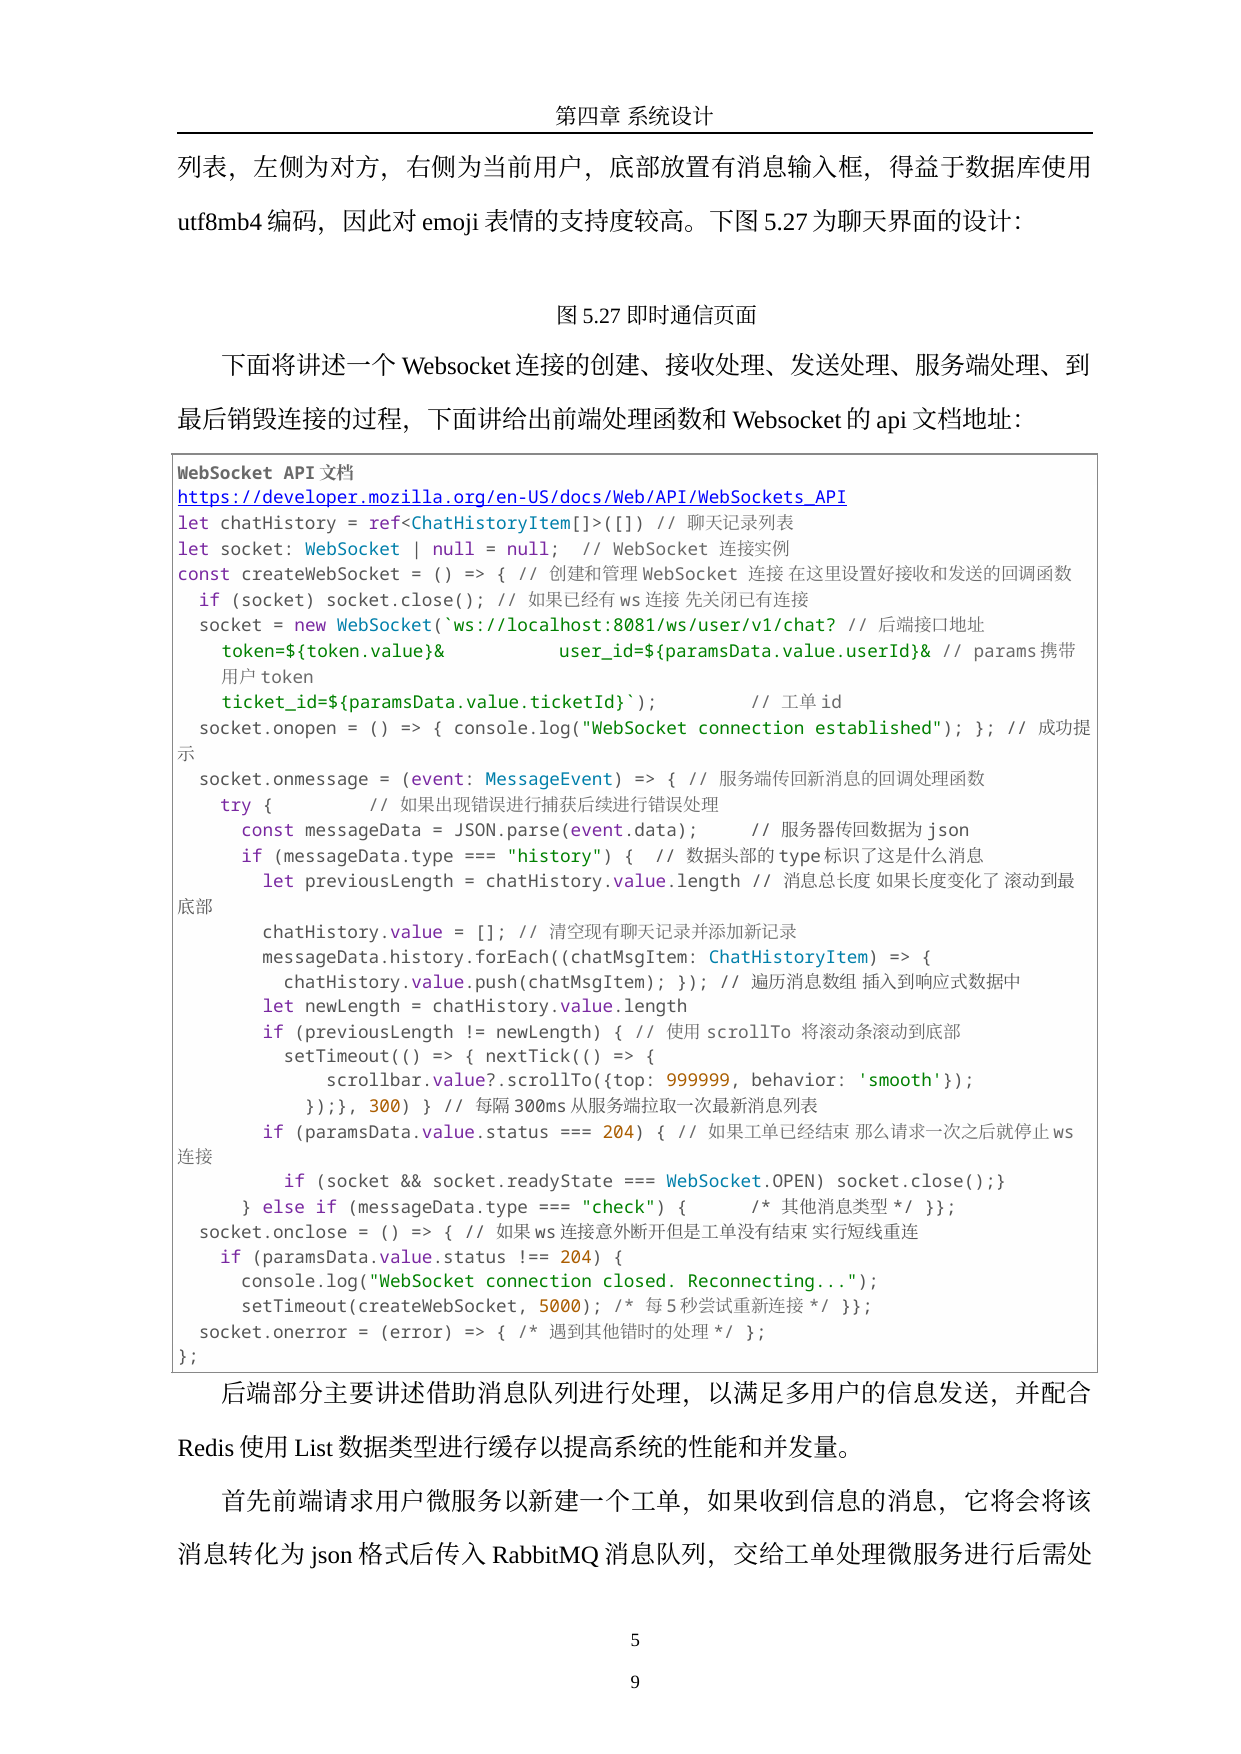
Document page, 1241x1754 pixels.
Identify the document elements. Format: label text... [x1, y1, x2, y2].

text if (paramsData.value.status !== 204) { [177, 1244, 1093, 1268]
text setTimeout(() => { nextTick(() => { [177, 1044, 1093, 1068]
text 图5.27 即时通信页面 [177, 298, 1093, 330]
text if (messageData.type === "history") { // 数据头部的type标识了这是什么消息 [177, 842, 1093, 867]
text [177, 148, 1093, 237]
text https://developer.mozilla.org/en-US/docs/Web/API/WebSockets_API [177, 485, 1093, 509]
text });}, 300) } // 每隔300ms从服务端拉取一次最新消息列表 [177, 1092, 1093, 1118]
text } else if (messageData.type === "check") { /* 其他消息类型 */ }}; [177, 1193, 1093, 1218]
text if (paramsData.value.status === 204) { // 如果工单已经结束 那么请求一次之后就停止ws连接 [177, 1118, 1093, 1169]
text scrollbar.value?.scrollTo({top: 999999, behavior: 'smooth'}); [177, 1068, 1093, 1092]
text if (socket && socket.readyState === WebSocket.OPEN) socket.close();} [177, 1169, 1093, 1193]
text 后端部分主要讲述借助消息队列进行处理，以满足多用户的信息发送，并配合Redis使用List数据类型进行缓存以提高系统的性能和并发量。 [177, 1373, 1093, 1463]
text try { // 如果出现错误进行捕获后续进行错误处理 [177, 791, 1093, 816]
text 下面将讲述一个Websocket连接的创建、接收处理、发送处理、服务端处理、到最后销毁连接的过程，下面讲给出前端处理函数和Websocket的api文档地址： [177, 346, 1093, 435]
text let previousLength = chatHistory.value.length // 消息总长度 如果长度变化了 滚动到最底部 [177, 867, 1093, 918]
text const messageData = JSON.parse(event.data); // 服务器传回数据为json [177, 816, 1093, 842]
text let chatHistory = ref<ChatHistoryItem[]>([]) // 聊天记录列表 [177, 509, 1093, 534]
text messageData.history.forEach((chatMsgItem: ChatHistoryItem) => { [177, 944, 1093, 968]
text socket.onmessage = (event: MessageEvent) => { // 服务端传回新消息的回调处理函数 [177, 765, 1093, 791]
text token=${token.value}& user_id=${paramsData.value.userId}& // params携带用户token [177, 637, 1093, 688]
text if (socket) socket.close(); // 如果已经有ws连接 先关闭已有连接 [177, 586, 1093, 611]
text let socket: WebSocket | null = null; // WebSocket 连接实例 [177, 534, 1093, 560]
text chatHistory.value = []; // 清空现有聊天记录并添加新记录 [177, 918, 1093, 944]
text socket.onerror = (error) => { /* 遇到其他错时的处理 */ }; [177, 1318, 1093, 1338]
text }; [173, 1338, 1097, 1372]
text socket.onopen = () => { console.log("WebSocket connection established"); }; // 成功提示 [177, 714, 1093, 765]
text setTimeout(createWebSocket, 5000); /* 每5秒尝试重新连接 */ }}; [177, 1292, 1093, 1318]
text socket.onclose = () => { // 如果ws连接意外断开但是工单没有结束 实行短线重连 [177, 1218, 1093, 1244]
text ticket_id=${paramsData.value.ticketId}`); // 工单id [177, 688, 1093, 714]
text WebSocket API文档 [173, 455, 1097, 485]
text console.log("WebSocket connection closed. Reconnecting..."); [177, 1268, 1093, 1292]
text const createWebSocket = () => { // 创建和管理 WebSocket 连接 在这里设置好接收和发送的回调函数 [177, 560, 1093, 586]
text socket = new WebSocket(`ws://localhost:8081/ws/user/v1/chat? // 后端接口地址 [177, 611, 1093, 637]
text let newLength = chatHistory.value.length [177, 994, 1093, 1018]
text if (previousLength != newLength) { // 使用 scrollTo 将滚动条滚动到底部 [177, 1018, 1093, 1044]
text chatHistory.value.push(chatMsgItem); }); // 遍历消息数组 插入到响应式数据中 [177, 968, 1093, 994]
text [177, 1481, 1093, 1571]
